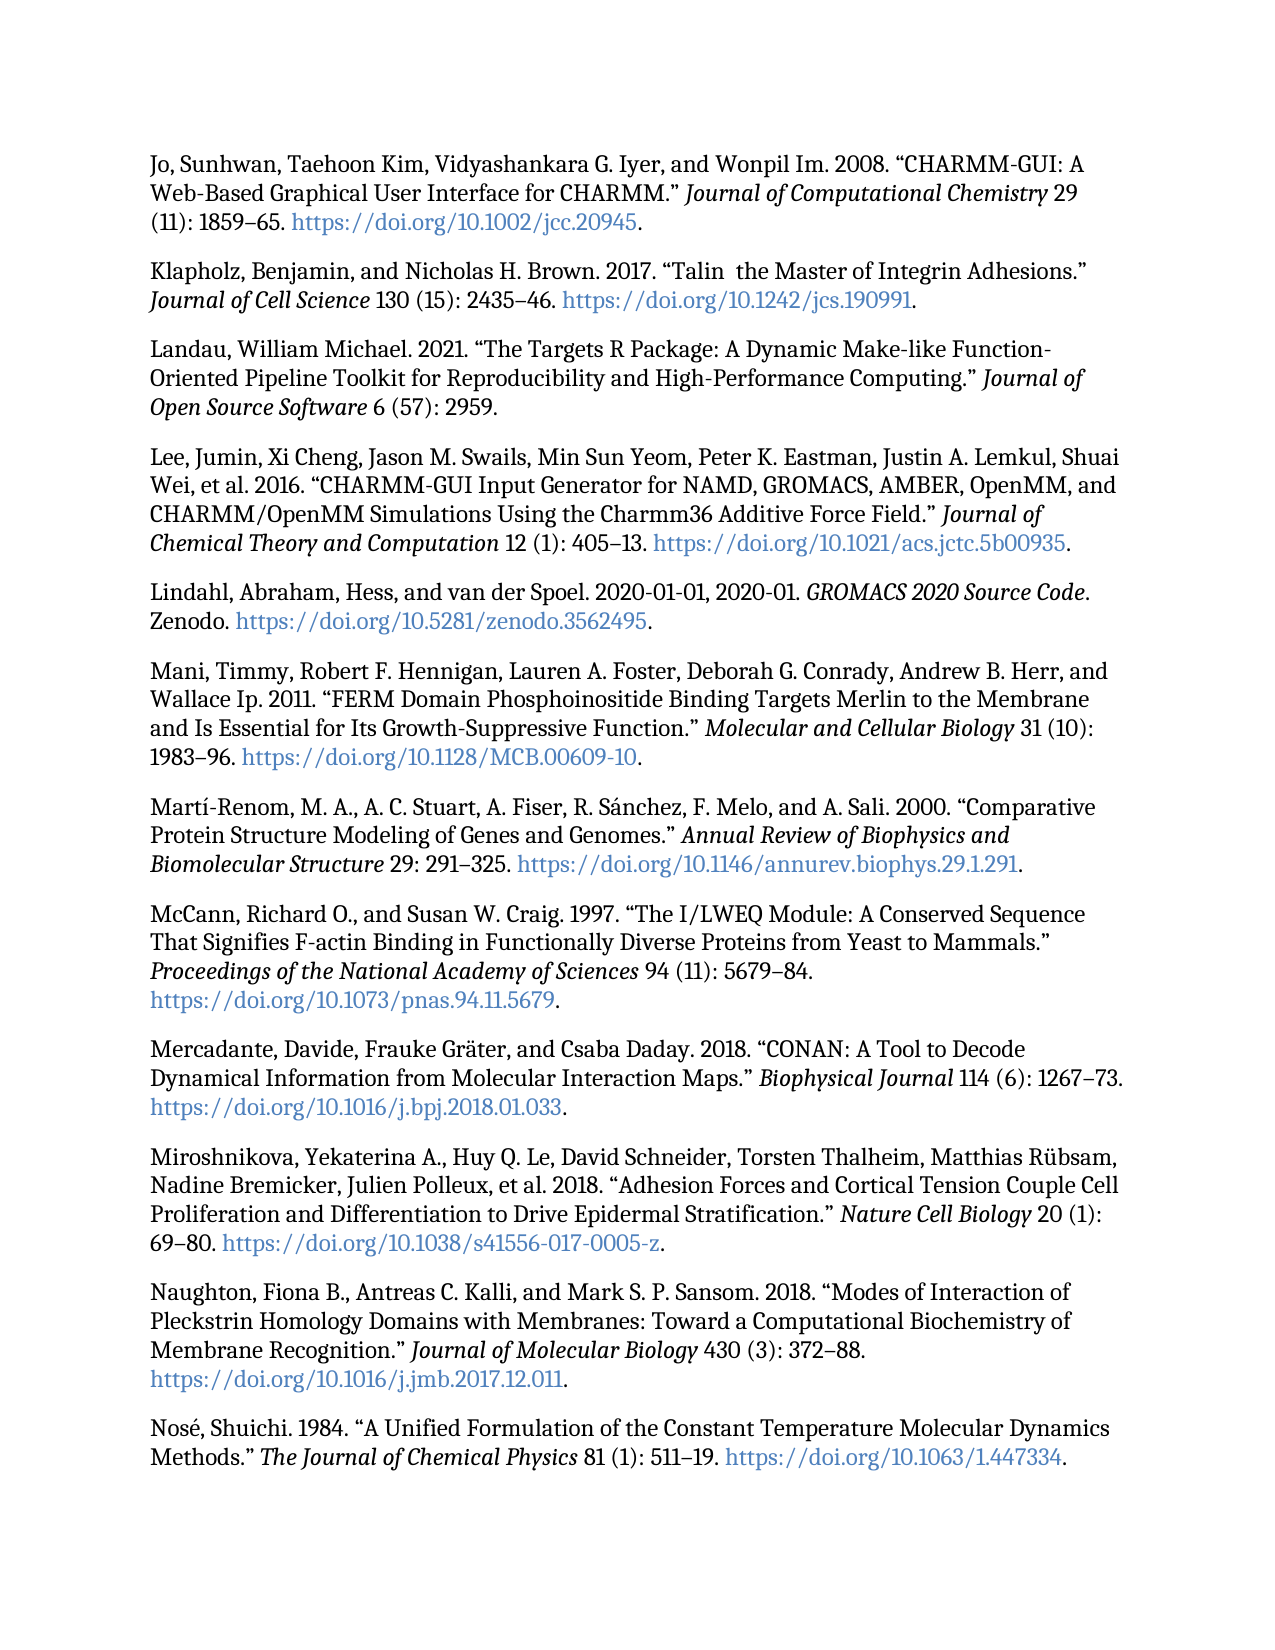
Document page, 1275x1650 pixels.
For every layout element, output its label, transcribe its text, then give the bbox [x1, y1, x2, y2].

text Lee, Jumin, Xi Cheng, Jason M. Swails, Min Sun Yeom, Peter K. Eastman, Justin A. Lemkul, Shuai Wei, et al. 2016. “CHARMM-GUI Input Generator for NAMD, GROMACS, AMBER, OpenMM, and CHARMM/OpenMM Simulations Using the Charmm36 Additive Force Field.” Journal of Chemical Theory and Computation 12 (1): 405–13. https://doi.org/10.1021/acs.jctc.5b00935. [150, 442, 1125, 557]
text Jo, Sunhwan, Taehoon Kim, Vidyashankara G. Iyer, and Wonpil Im. 2008. “CHARMM-GUI: A Web-Based Graphical User Interface for CHARMM.” Journal of Computational Chemistry 29 (11): 1859–65. https://doi.org/10.1002/jcc.20945. [150, 150, 1125, 236]
text Mani, Timmy, Robert F. Hennigan, Lauren A. Foster, Deborah G. Conrady, Andrew B. Herr, and Wallace Ip. 2011. “FERM Domain Phosphoinositide Binding Targets Merlin to the Membrane and Is Essential for Its Growth-Suppressive Function.” Molecular and Cellular Biology 31 (10): 1983–96. https://doi.org/10.1128/MCB.00609-10. [150, 657, 1125, 772]
text McCann, Richard O., and Susan W. Craig. 1997. “The I/LWEQ Module: A Conserved Sequence That Signifies F-actin Binding in Functionally Diverse Proteins from Yeast to Mammals.” Proceedings of the National Academy of Sciences 94 (11): 5679–84. https://doi.org/10.1073/pnas.94.11.5679. [150, 899, 1125, 1014]
text Mercadante, Davide, Frauke Gräter, and Csaba Daday. 2018. “CONAN: A Tool to Decode Dynamical Information from Molecular Interaction Maps.” Biophysical Journal 114 (6): 1267–73. https://doi.org/10.1016/j.bpj.2018.01.033. [150, 1035, 1125, 1122]
text Martí-Renom, M. A., A. C. Stuart, A. Fiser, R. Sánchez, F. Melo, and A. Sali. 2000. “Comparative Protein Structure Modeling of Genes and Genomes.” Annual Review of Biophysics and Biomolecular Structure 29: 291–325. https://doi.org/10.1146/annurev.biophys.29.1.291. [150, 792, 1125, 879]
text Miroshnikova, Yekaterina A., Huy Q. Le, David Schneider, Torsten Thalheim, Matthias Rübsam, Nadine Bremicker, Julien Polleux, et al. 2018. “Adhesion Forces and Cortical Tension Couple Cell Proliferation and Differentiation to Drive Epidermal Stratification.” Nature Cell Biology 20 (1): 69–80. https://doi.org/10.1038/s41556-017-0005-z. [150, 1142, 1125, 1257]
text Lindahl, Abraham, Hess, and van der Spoel. 2020-01-01, 2020-01. GROMACS 2020 Source Code. Zenodo. https://doi.org/10.5281/zenodo.3562495. [150, 578, 1125, 636]
text Nosé, Shuichi. 1984. “A Unified Formulation of the Constant Temperature Molecular Dynamics Methods.” The Journal of Chemical Physics 81 (1): 511–19. https://doi.org/10.1063/1.447334. [150, 1414, 1125, 1472]
text Klapholz, Benjamin, and Nicholas H. Brown. 2017. “Talin the Master of Integrin Adhesions.” Journal of Cell Science 130 (15): 2435–46. https://doi.org/10.1242/jcs.190991. [150, 257, 1125, 314]
text Landau, William Michael. 2021. “The Targets R Package: A Dynamic Make-like Function-Oriented Pipeline Toolkit for Reproducibility and High-Performance Computing.” Journal of Open Source Software 6 (57): 2959. [150, 335, 1125, 422]
text Naughton, Fiona B., Antreas C. Kalli, and Mark S. P. Sansom. 2018. “Modes of Interaction of Pleckstrin Homology Domains with Membranes: Toward a Computational Biochemistry of Membrane Recognition.” Journal of Molecular Biology 430 (3): 372–88. https://doi.org/10.1016/j.jmb.2017.12.011. [150, 1278, 1125, 1393]
